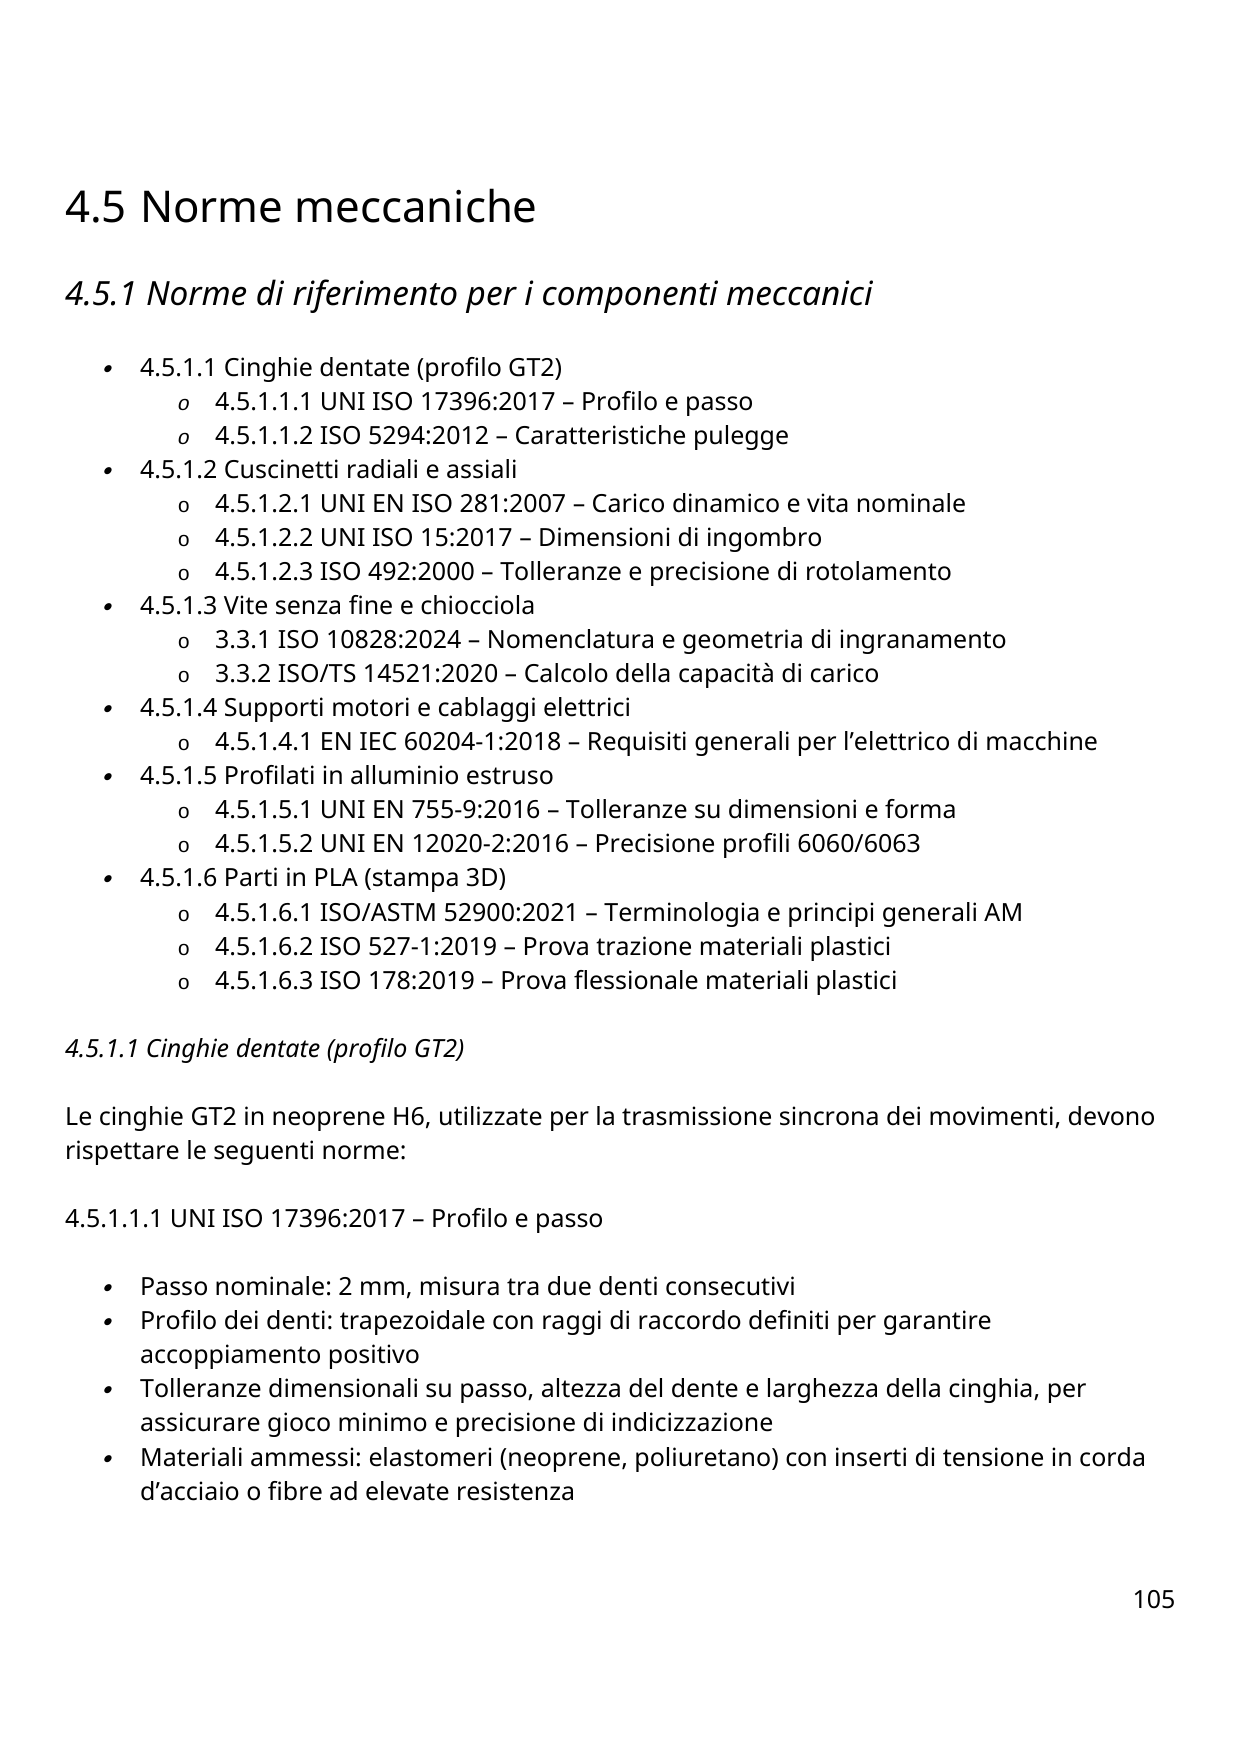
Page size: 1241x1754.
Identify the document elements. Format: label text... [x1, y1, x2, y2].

text 4.5.1.1 Cinghie dentate (profilo GT2) [65, 1030, 1175, 1064]
list 4.5.1.1.1 UNI ISO 17396:2017 – Profilo e passo [177, 383, 1175, 417]
text Le cinghie GT2 in neoprene H6, utilizzate per la trasmissione sincrona dei movimenti, devono rispettare le seguenti norme: [65, 1098, 1175, 1167]
list 4.5.1.4.1 EN IEC 60204-1:2018 – Requisiti generali per l’elettrico di macchine [177, 724, 1175, 758]
list 4.5.1.6.2 ISO 527-1:2019 – Prova trazione materiali plastici [177, 928, 1175, 962]
list 4.5.1.6.3 ISO 178:2019 – Prova flessionale materiali plastici [177, 962, 1175, 996]
list Tolleranze dimensionali su passo, altezza del dente e larghezza della cinghia, per assicurare gioco minimo e precisione di indicizzazione [102, 1371, 1175, 1439]
list 4.5.1.5 Profilati in alluminio estruso [102, 758, 1175, 792]
list 4.5.1.1 Cinghie dentate (profilo GT2) [102, 349, 1175, 383]
list 4.5.1.5.2 UNI EN 12020-2:2016 – Precisione profili 6060/6063 [177, 826, 1175, 860]
list 4.5.1.5.1 UNI EN 755-9:2016 – Tolleranze su dimensioni e forma [177, 792, 1175, 826]
list 4.5.1.6.1 ISO/ASTM 52900:2021 – Terminologia e principi generali AM [177, 894, 1175, 928]
subtitle Norme meccaniche [65, 176, 1175, 236]
list 4.5.1.2.1 UNI EN ISO 281:2007 – Carico dinamico e vita nominale [177, 485, 1175, 519]
list Passo nominale: 2 mm, misura tra due denti consecutivi [102, 1269, 1175, 1303]
list Profilo dei denti: trapezoidale con raggi di raccordo definiti per garantire accoppiamento positivo [102, 1303, 1175, 1371]
list 3.3.1 ISO 10828:2024 – Nomenclatura e geometria di ingranamento [177, 622, 1175, 656]
list 4.5.1.2 Cuscinetti radiali e assiali [102, 451, 1175, 485]
list 4.5.1.4 Supporti motori e cablaggi elettrici [102, 690, 1175, 724]
text 4.5.1 Norme di riferimento per i componenti meccanici [65, 270, 1175, 315]
list 4.5.1.2.2 UNI ISO 15:2017 – Dimensioni di ingombro [177, 519, 1175, 553]
list 4.5.1.6 Parti in PLA (stampa 3D) [102, 860, 1175, 894]
list 4.5.1.1.2 ISO 5294:2012 – Caratteristiche pulegge [177, 417, 1175, 451]
list Materiali ammessi: elastomeri (neoprene, poliuretano) con inserti di tensione in corda d’acciaio o fibre ad elevate resistenza [102, 1439, 1175, 1507]
list 4.5.1.2.3 ISO 492:2000 – Tolleranze e precisione di rotolamento [177, 553, 1175, 588]
list 3.3.2 ISO/TS 14521:2020 – Calcolo della capacità di carico [177, 656, 1175, 690]
list 4.5.1.3 Vite senza fine e chiocciola [102, 588, 1175, 622]
text 4.5.1.1.1 UNI ISO 17396:2017 – Profilo e passo [65, 1201, 1175, 1235]
